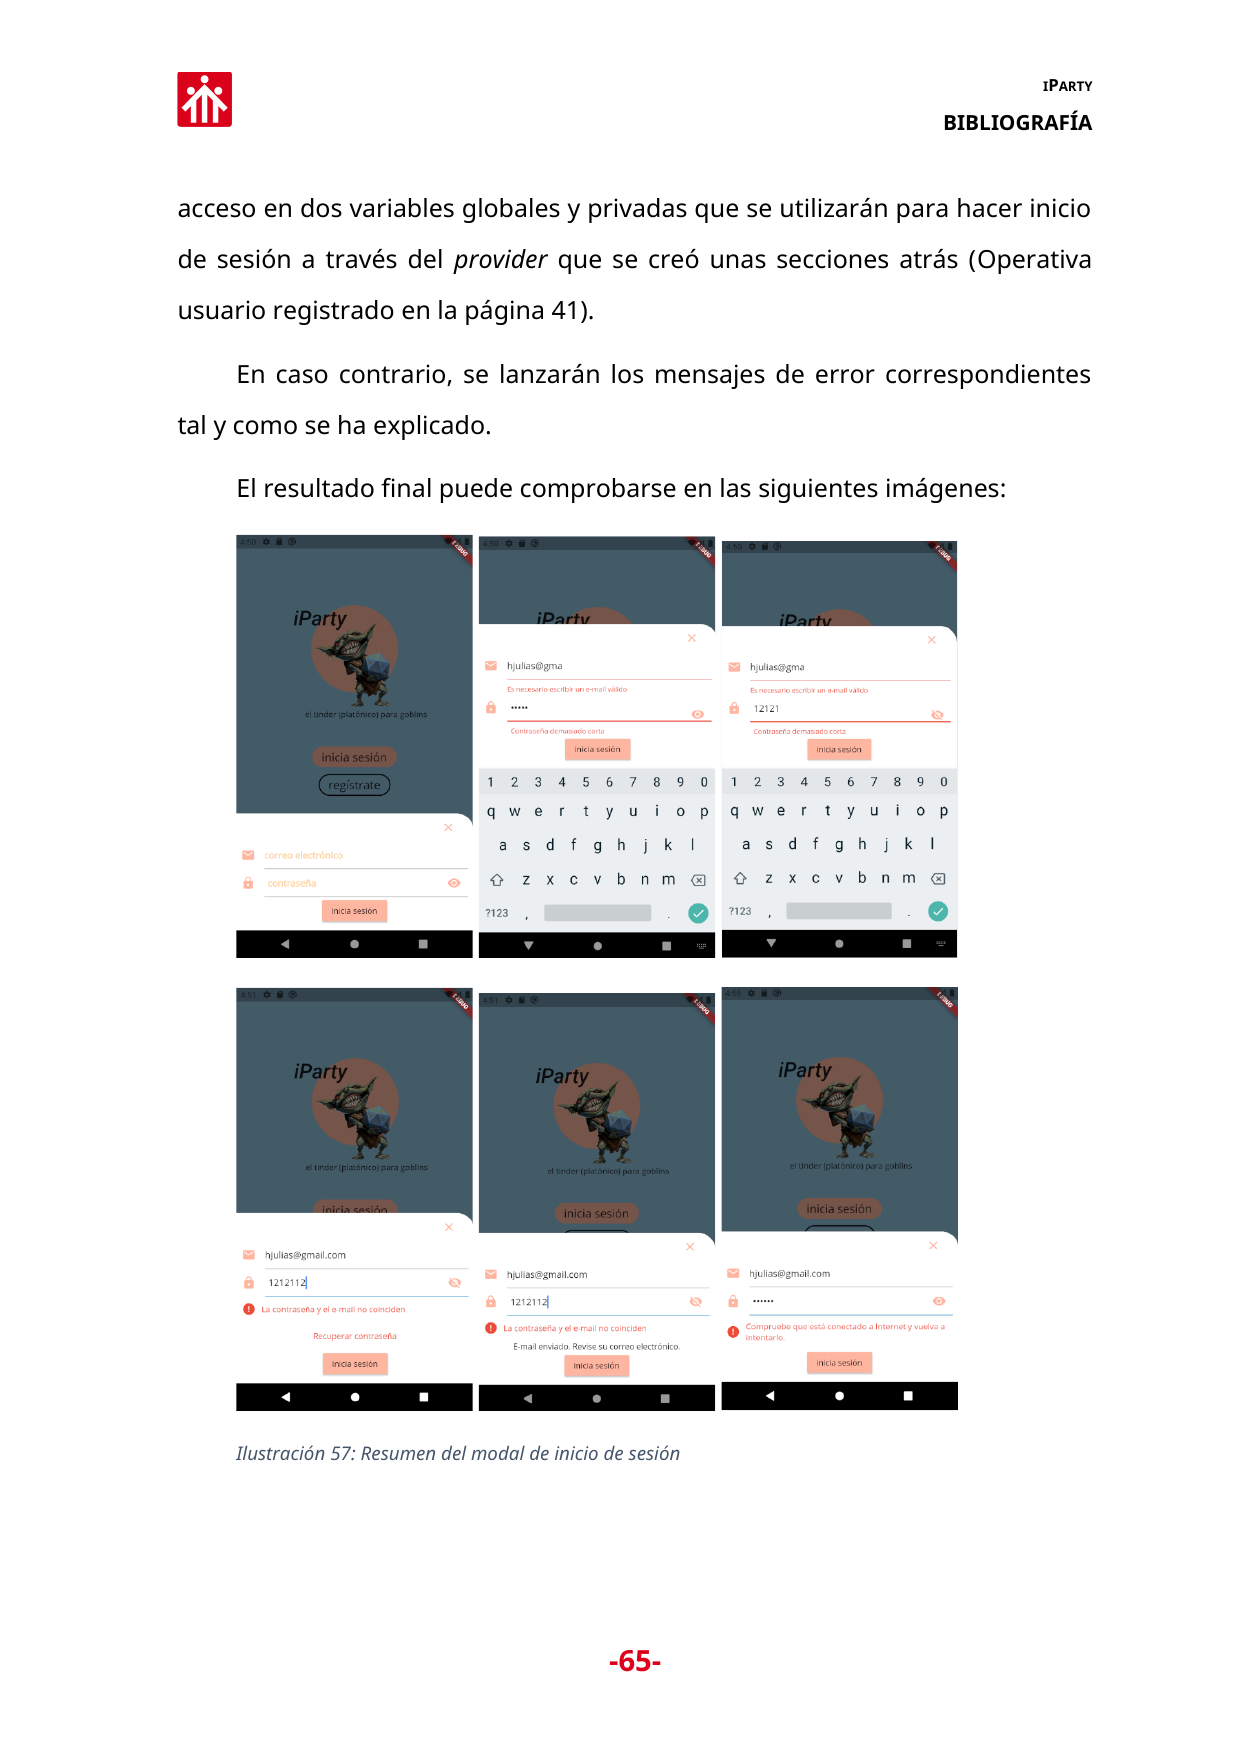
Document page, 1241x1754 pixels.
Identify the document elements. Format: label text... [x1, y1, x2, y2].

picture [478, 993, 716, 1411]
text El resultado final puede comprobarse en las siguientes imágenes: [177, 471, 1092, 505]
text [177, 191, 1092, 327]
picture [236, 534, 473, 958]
picture [177, 72, 232, 127]
picture [478, 536, 716, 958]
picture [236, 987, 473, 1411]
text Ilustración 57: Resumen del modal de inicio de sesión [177, 1440, 1092, 1466]
text En caso contrario, se lanzarán los mensajes de error correspondientes tal y como se ha explicado. [177, 357, 1092, 442]
picture [721, 987, 958, 1411]
picture [721, 541, 958, 958]
